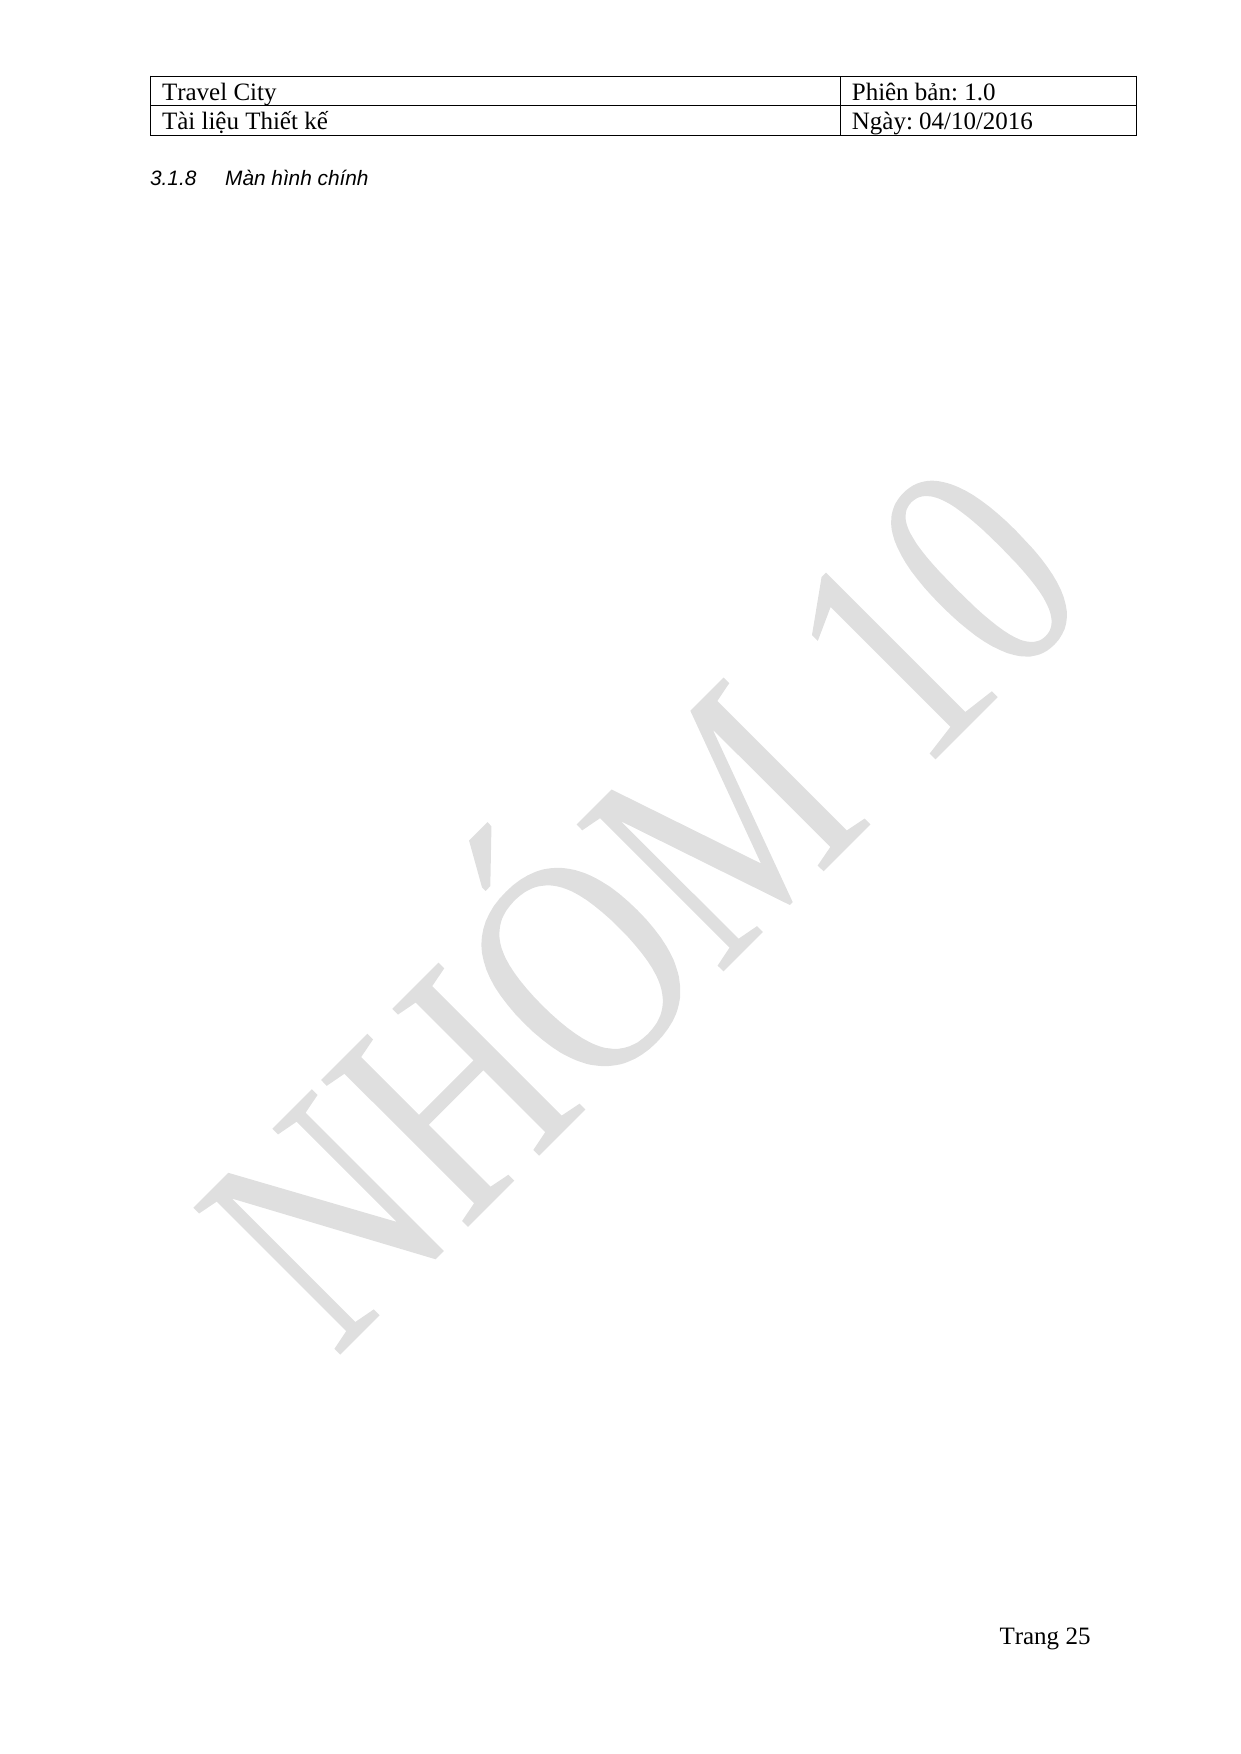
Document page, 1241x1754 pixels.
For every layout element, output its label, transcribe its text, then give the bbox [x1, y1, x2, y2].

subtitle Màn hình chính [150, 165, 1090, 190]
